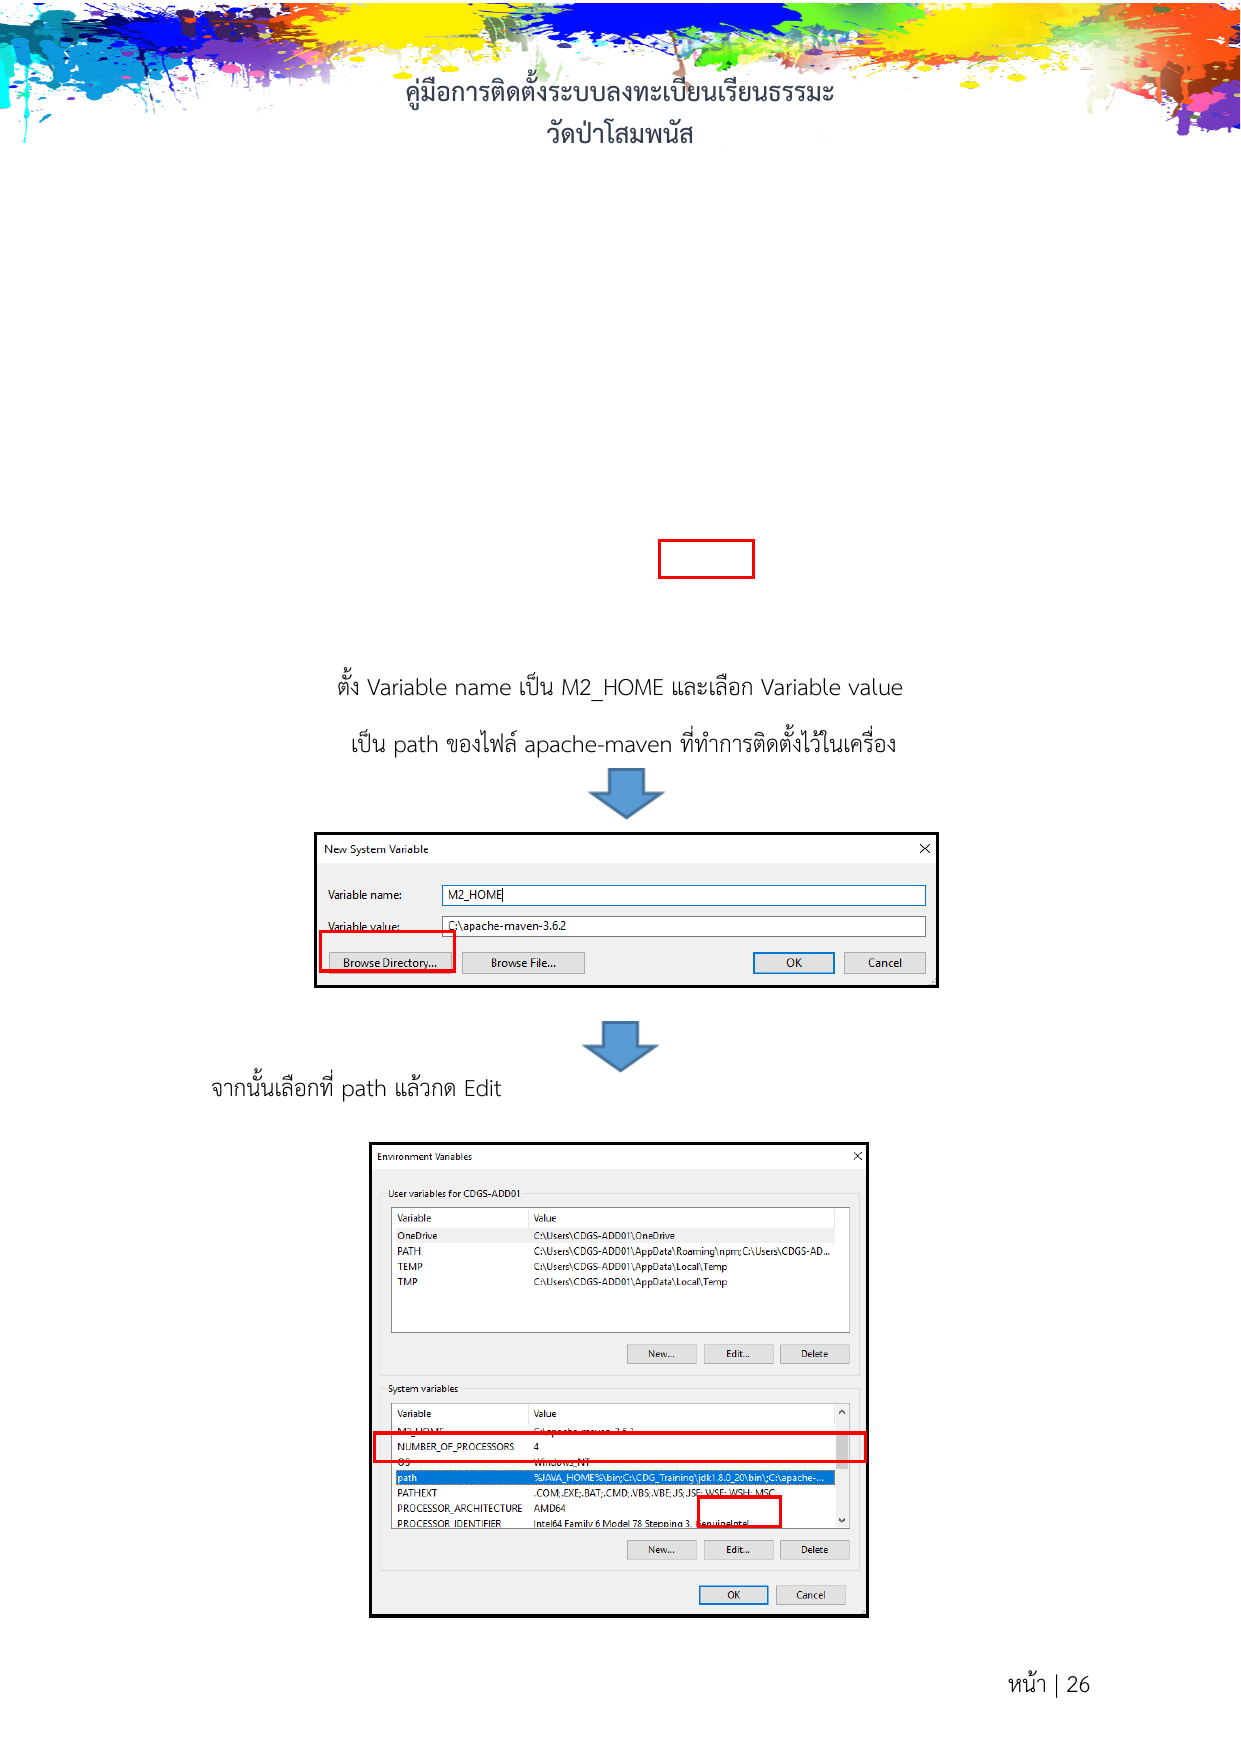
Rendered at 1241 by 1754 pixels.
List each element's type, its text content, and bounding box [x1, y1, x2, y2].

picture [122, 50, 133, 56]
picture [372, 1145, 866, 1614]
picture [376, 1435, 864, 1460]
picture [70, 79, 84, 83]
picture [317, 835, 936, 985]
picture [61, 37, 73, 41]
text จากนั้นเลือกที่ path แล้วกด Edit [150, 1067, 1090, 1104]
picture [71, 66, 79, 71]
picture [79, 34, 102, 42]
picture [581, 1021, 660, 1073]
picture [0, 3, 1241, 150]
picture [587, 768, 666, 820]
text เป็น path ของไฟล์ apache-maven ที่ทำการติดตั้งไว้ในเครื่อง [150, 723, 1090, 761]
text ตั้ง Variable name เป็น M2_HOME และเลือก Variable value [150, 666, 1090, 703]
